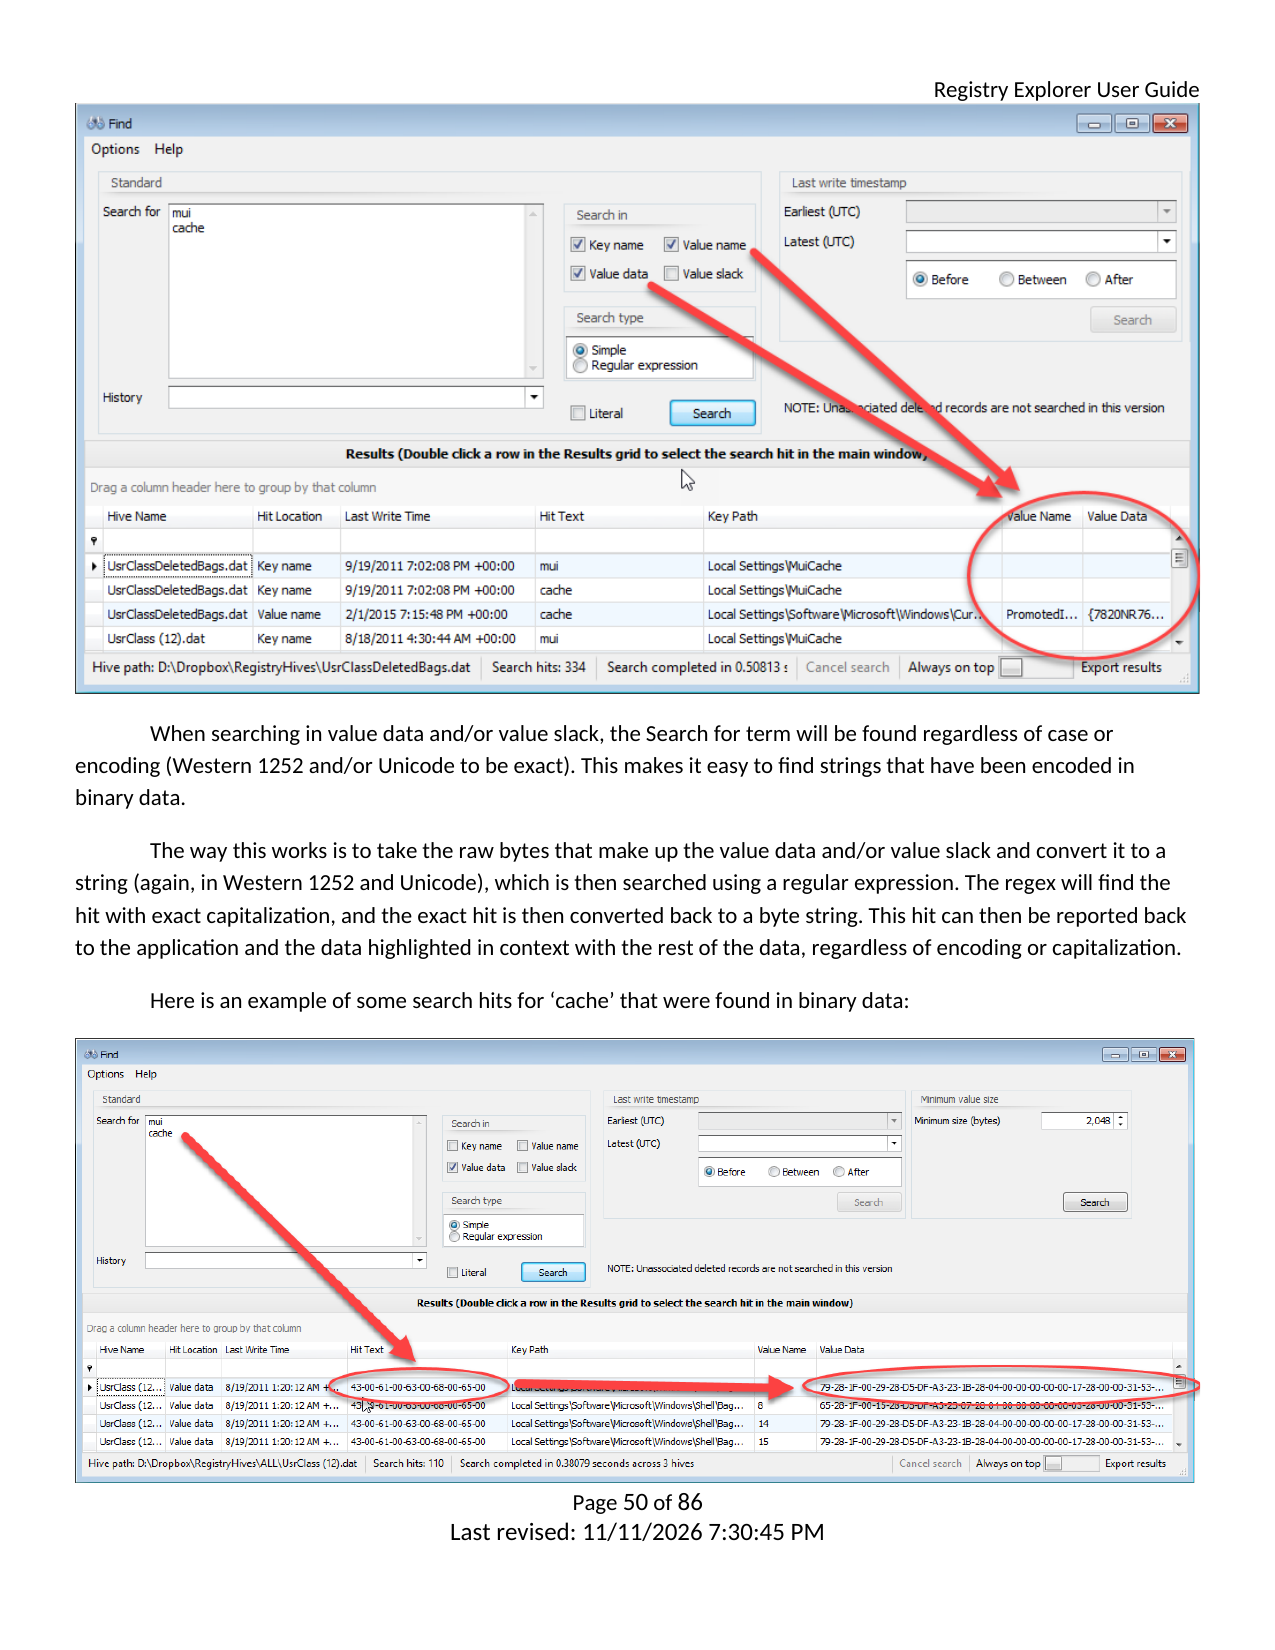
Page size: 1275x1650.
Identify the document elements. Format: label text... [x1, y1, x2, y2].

picture [75, 1038, 1200, 1483]
picture [75, 103, 1200, 694]
text The way this works is to take the raw bytes that make up the value data and/or value slack and convert it to a string (again, in Western 1252 and Unicode), which is then searched using a regular expression. The regex will find the hit with exact capitalization, and the exact hit is then converted back to a byte string. This hit can then be reported back to the application and the data highlighted in context with the rest of the data, regardless of encoding or capitalization. [75, 836, 1200, 961]
text When searching in value data and/or value slack, the Search for term will be found regardless of case or encoding (Western 1252 and/or Unicode to be exact). This makes it easy to find strings that have been encoded in binary data. [75, 719, 1200, 811]
text Here is an example of some search hits for ‘cache’ that were found in binary data: [75, 986, 1200, 1014]
